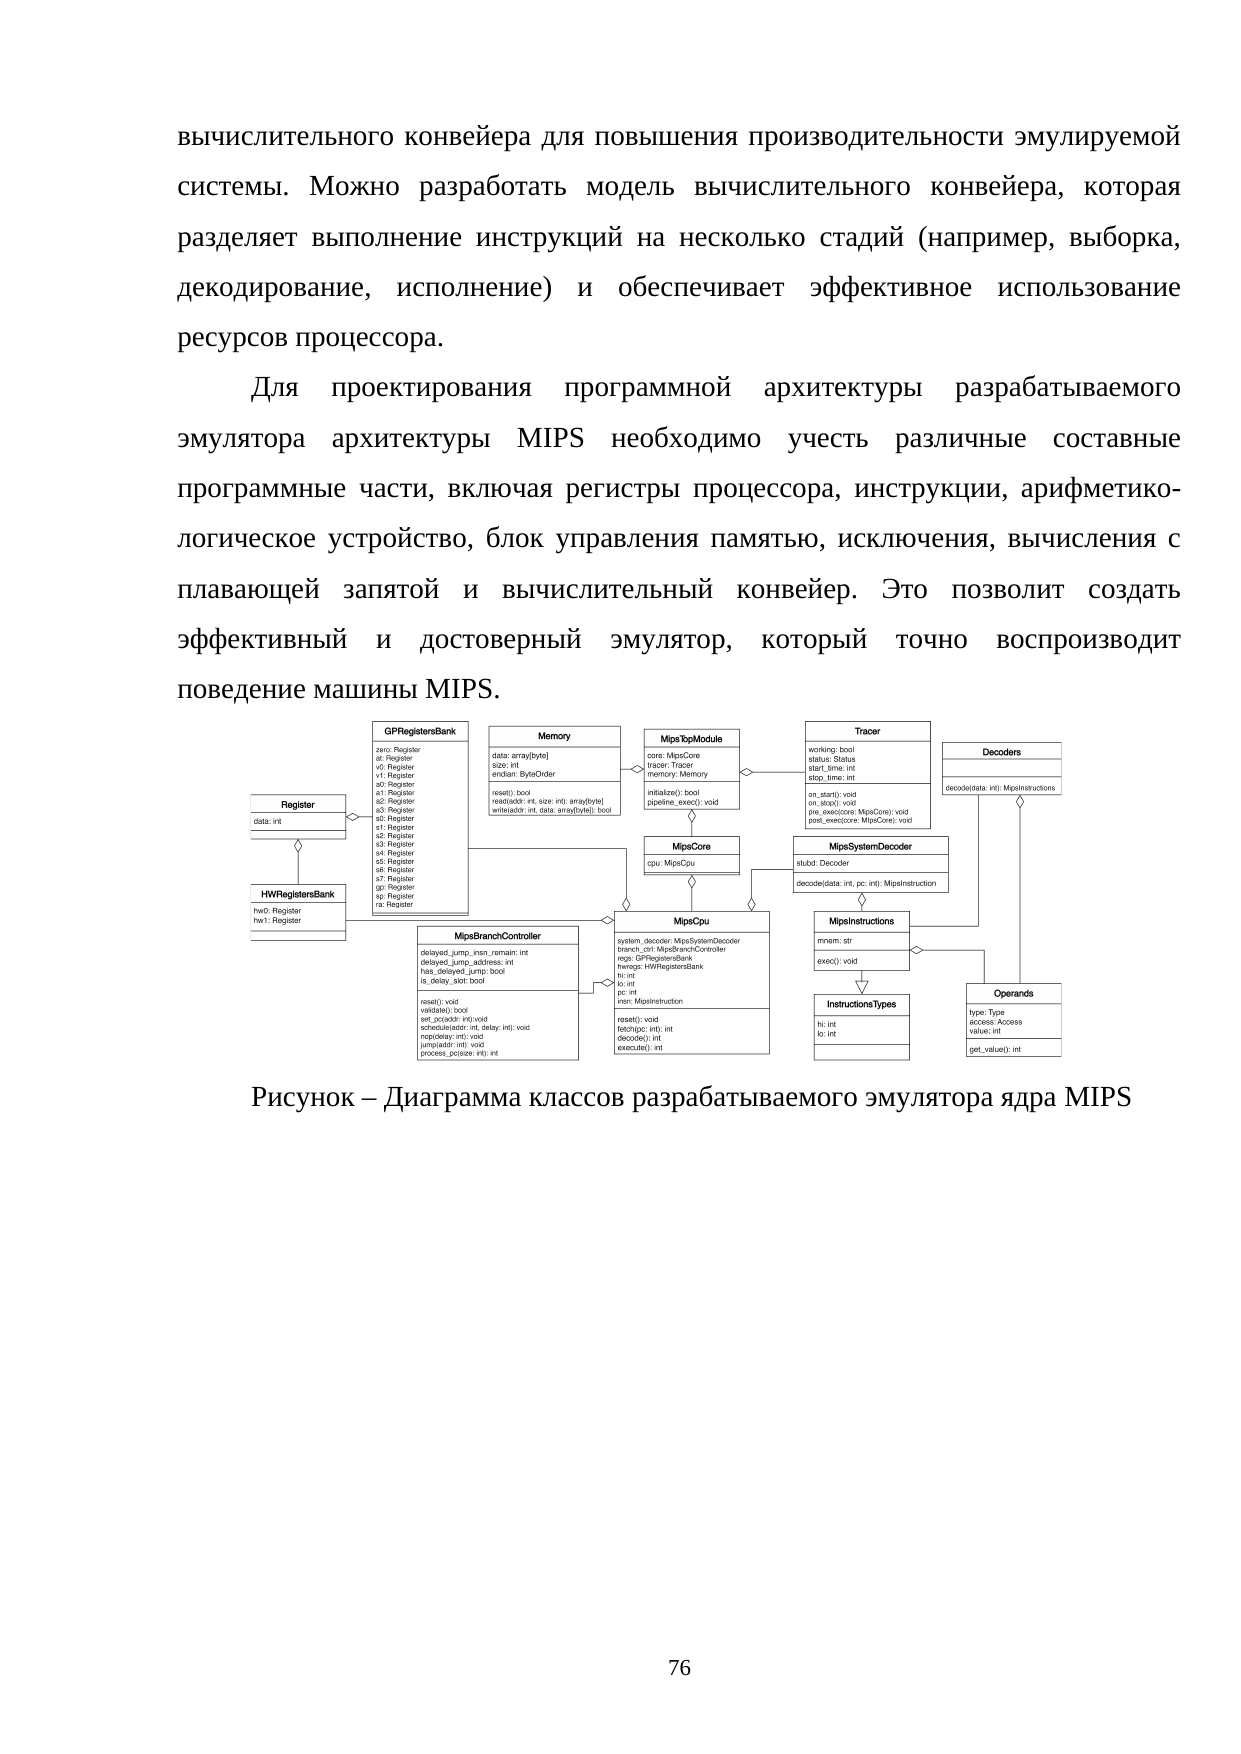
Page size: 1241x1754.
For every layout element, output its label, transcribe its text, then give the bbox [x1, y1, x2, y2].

picture [250, 721, 1062, 1062]
text Рисунок – Диаграмма классов разрабатываемого эмулятора ядра MIPS [177, 1079, 1182, 1112]
text Для проектирования программной архитектуры разрабатываемого эмулятора архитектуры MIPS необходимо учесть различные составные программные части, включая регистры процессора, инструкции, арифметико-логическое устройство, блок управления памятью, исключения, вычисления с плавающей запятой и вычислительный конвейер. Это позволит создать эффективный и достоверный эмулятор, который точно воспроизводит поведение машины MIPS. [177, 369, 1182, 705]
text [177, 118, 1182, 353]
